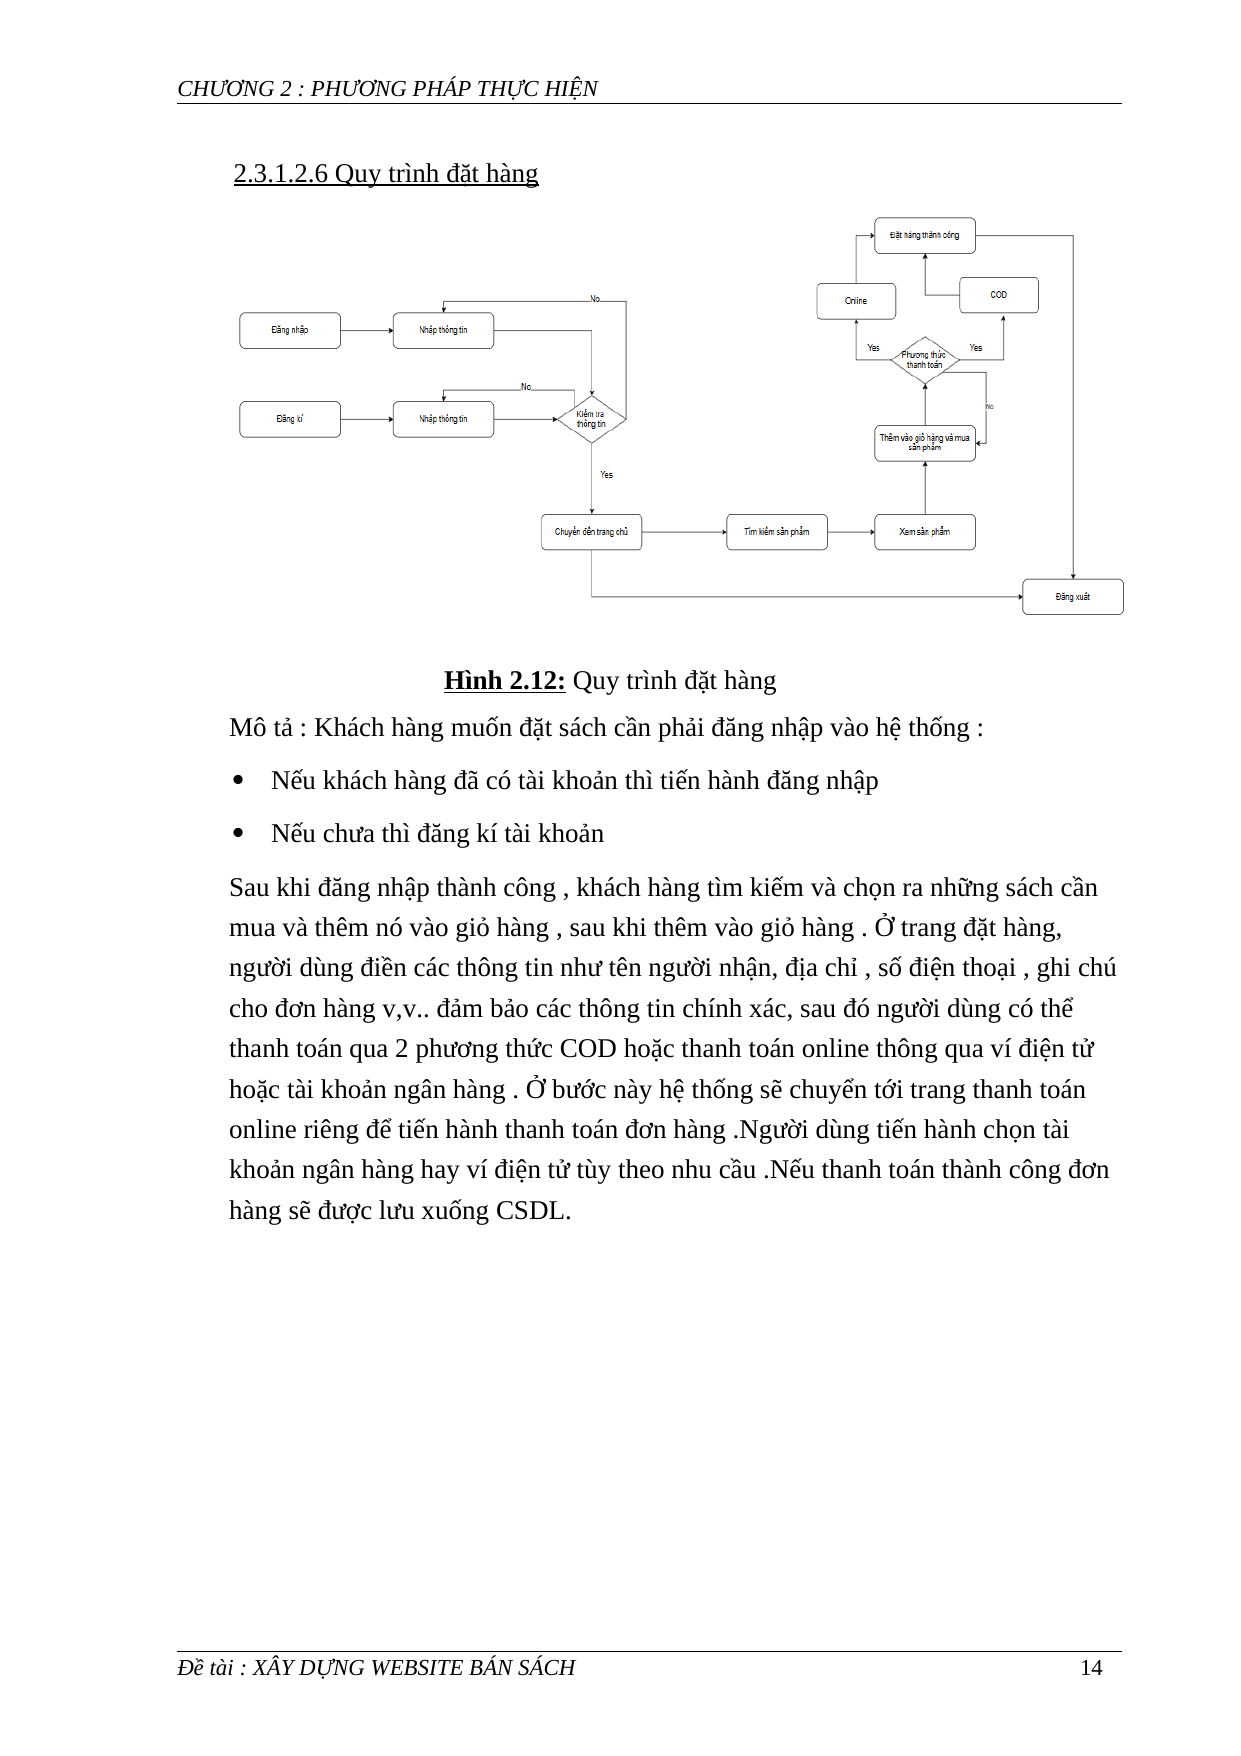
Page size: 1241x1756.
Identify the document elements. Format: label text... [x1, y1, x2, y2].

list Nếu chưa thì đăng kí tài khoản [233, 818, 1122, 849]
subtitle 2.3.1.2.6 Quy trình đặt hàng [233, 157, 1122, 188]
list Nếu khách hàng đã có tài khoản thì tiến hành đăng nhập [233, 764, 1122, 796]
text Sau khi đăng nhập thành công , khách hàng tìm kiếm và chọn ra những sách cần mua và thêm nó vào giỏ hàng , sau khi thêm vào giỏ hàng . Ở trang đặt hàng, người dùng điền các thông tin như tên người nhận, địa chỉ , số điện thoại , ghi chú cho đơn hàng v,v.. đảm bảo các thông tin chính xác, sau đó người dùng có thể thanh toán qua 2 phương thức COD hoặc thanh toán online thông qua ví điện tử hoặc tài khoản ngân hàng . Ở bước này hệ thống sẽ chuyển tới trang thanh toán online riêng để tiến hành thanh toán đơn hàng .Người dùng tiến hành chọn tài khoản ngân hàng hay ví điện tử tùy theo nhu cầu .Nếu thanh toán thành công đơn hàng sẽ được lưu xuống CSDL. [229, 871, 1122, 1225]
text Mô tả : Khách hàng muốn đặt sách cần phải đăng nhập vào hệ thống : [229, 647, 1122, 743]
picture [205, 215, 1148, 647]
